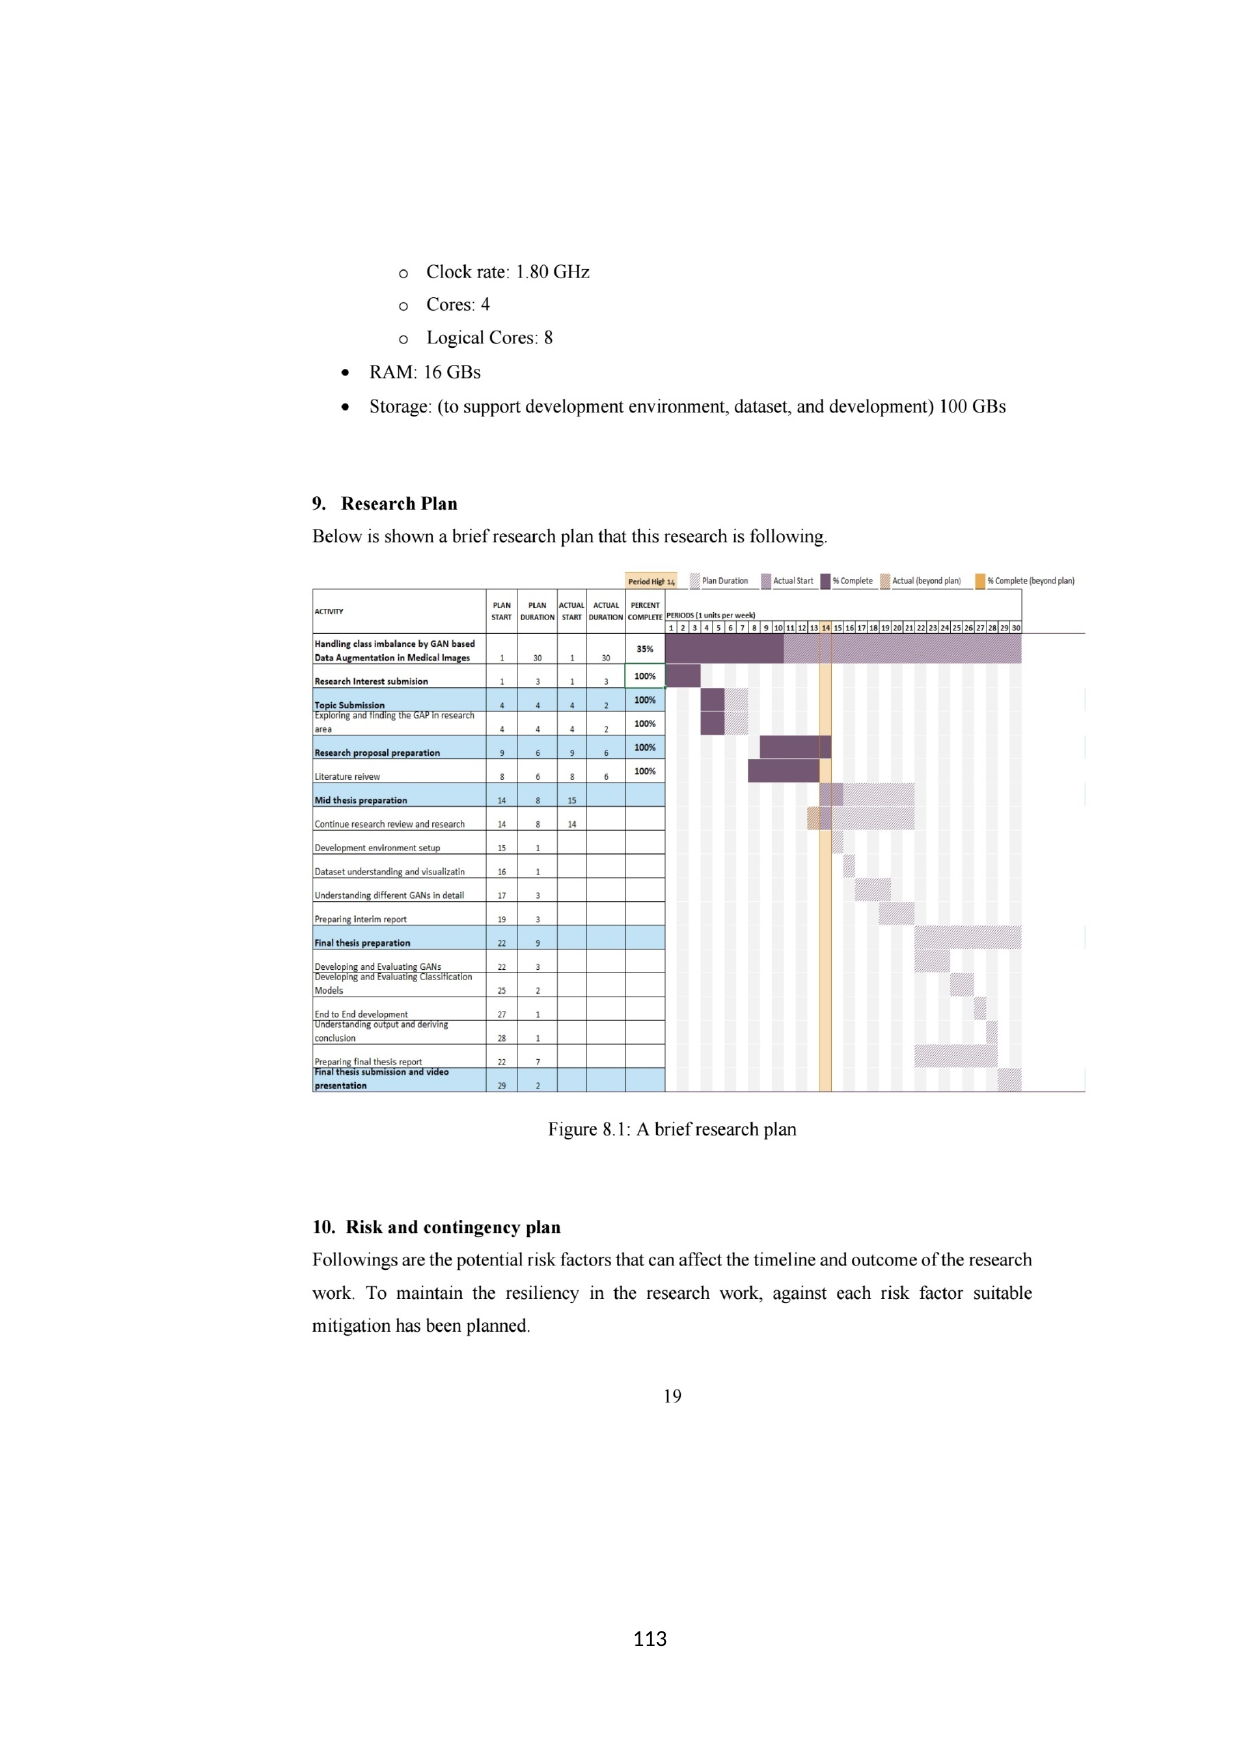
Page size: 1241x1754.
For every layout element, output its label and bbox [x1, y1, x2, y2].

picture [177, 147, 1122, 1484]
